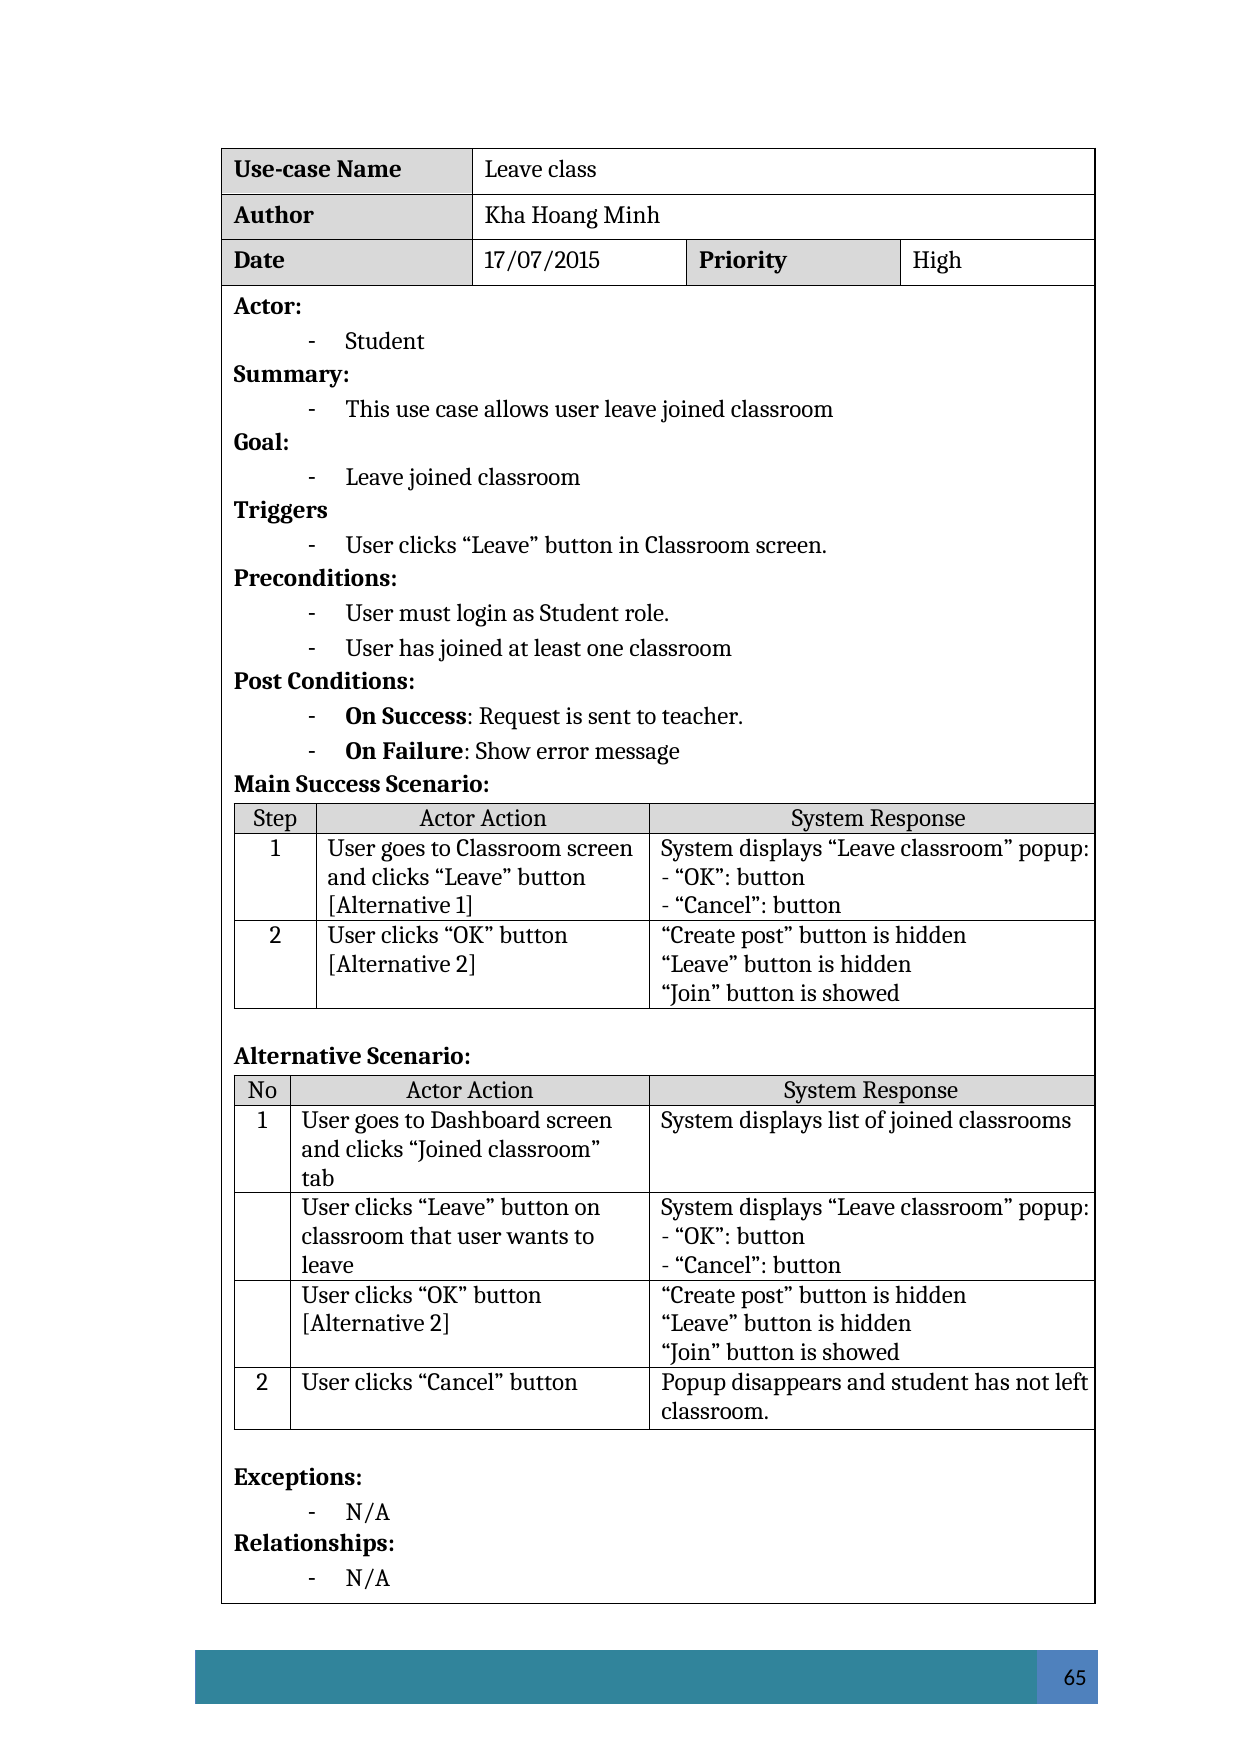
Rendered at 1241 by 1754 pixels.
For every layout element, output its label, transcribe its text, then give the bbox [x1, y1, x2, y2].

table_cell Priority [687, 240, 900, 285]
table_cell Use-case Name [222, 149, 472, 193]
table_cell High [901, 240, 1094, 285]
table_cell Kha Hoang Minh [473, 195, 1094, 239]
table_cell 17/07/2015 [473, 240, 686, 285]
table_cell Leave class [473, 149, 1094, 193]
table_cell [222, 286, 1094, 1602]
table_cell Author [222, 195, 472, 239]
table_cell Date [222, 240, 472, 285]
